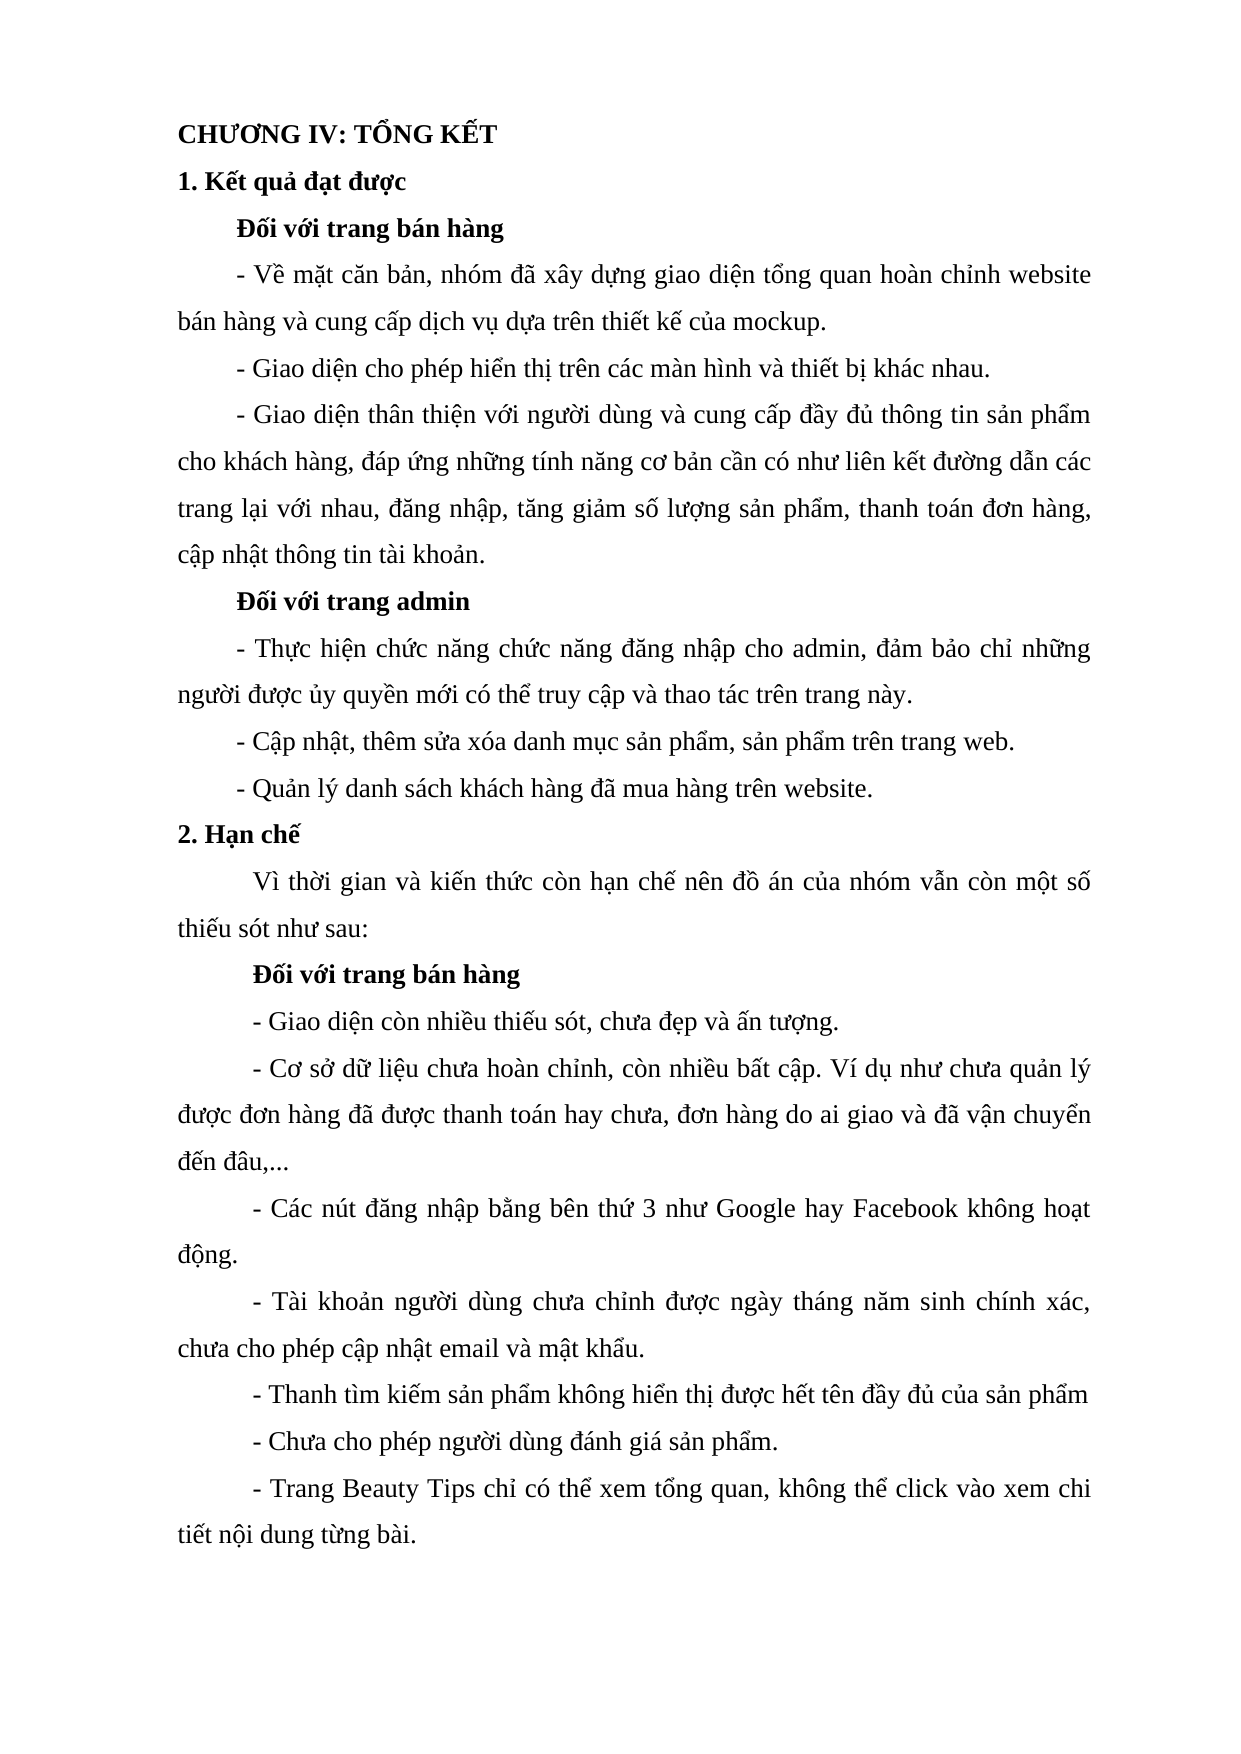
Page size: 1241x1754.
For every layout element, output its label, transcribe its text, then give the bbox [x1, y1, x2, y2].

text - Các nút đăng nhập bằng bên thứ 3 như Google hay Facebook không hoạt động. [177, 1192, 1092, 1270]
text - Chưa cho phép người dùng đánh giá sản phẩm. [177, 1425, 1092, 1456]
text Đối với trang admin [177, 585, 1092, 616]
text - Thực hiện chức năng chức năng đăng nhập cho admin, đảm bảo chỉ những người được ủy quyền mới có thể truy cập và thao tác trên trang này. [177, 632, 1092, 710]
subtitle CHƯƠNG IV: TỔNG KẾT [177, 118, 1092, 150]
text - Giao diện thân thiện với người dùng và cung cấp đầy đủ thông tin sản phẩm cho khách hàng, đáp ứng những tính năng cơ bản cần có như liên kết đường dẫn các trang lại với nhau, đăng nhập, tăng giảm số lượng sản phẩm, thanh toán đơn hàng, cập nhật thông tin tài khoản. [177, 398, 1092, 570]
text - Giao diện cho phép hiển thị trên các màn hình và thiết bị khác nhau. [177, 352, 1092, 383]
text Đối với trang bán hàng [177, 212, 1092, 243]
text Đối với trang bán hàng [177, 958, 1092, 990]
text - Trang Beauty Tips chỉ có thể xem tổng quan, không thể click vào xem chi tiết nội dung từng bài. [177, 1472, 1092, 1550]
text - Về mặt căn bản, nhóm đã xây dựng giao diện tổng quan hoàn chỉnh website bán hàng và cung cấp dịch vụ dựa trên thiết kế của mockup. [177, 258, 1092, 336]
subtitle 1. Kết quả đạt được [177, 165, 1092, 196]
text - Quản lý danh sách khách hàng đã mua hàng trên website. [177, 772, 1092, 803]
text - Tài khoản người dùng chưa chỉnh được ngày tháng năm sinh chính xác, chưa cho phép cập nhật email và mật khẩu. [177, 1285, 1092, 1363]
subtitle 2. Hạn chế [177, 818, 1092, 850]
text - Cơ sở dữ liệu chưa hoàn chỉnh, còn nhiều bất cập. Ví dụ như chưa quản lý được đơn hàng đã được thanh toán hay chưa, đơn hàng do ai giao và đã vận chuyển đến đâu,... [177, 1052, 1092, 1176]
text - Thanh tìm kiếm sản phẩm không hiển thị được hết tên đầy đủ của sản phẩm [177, 1378, 1092, 1410]
text - Giao diện còn nhiều thiếu sót, chưa đẹp và ấn tượng. [177, 1005, 1092, 1036]
text - Cập nhật, thêm sửa xóa danh mục sản phẩm, sản phẩm trên trang web. [177, 725, 1092, 756]
text Vì thời gian và kiến thức còn hạn chế nên đồ án của nhóm vẫn còn một số thiếu sót như sau: [177, 865, 1092, 943]
